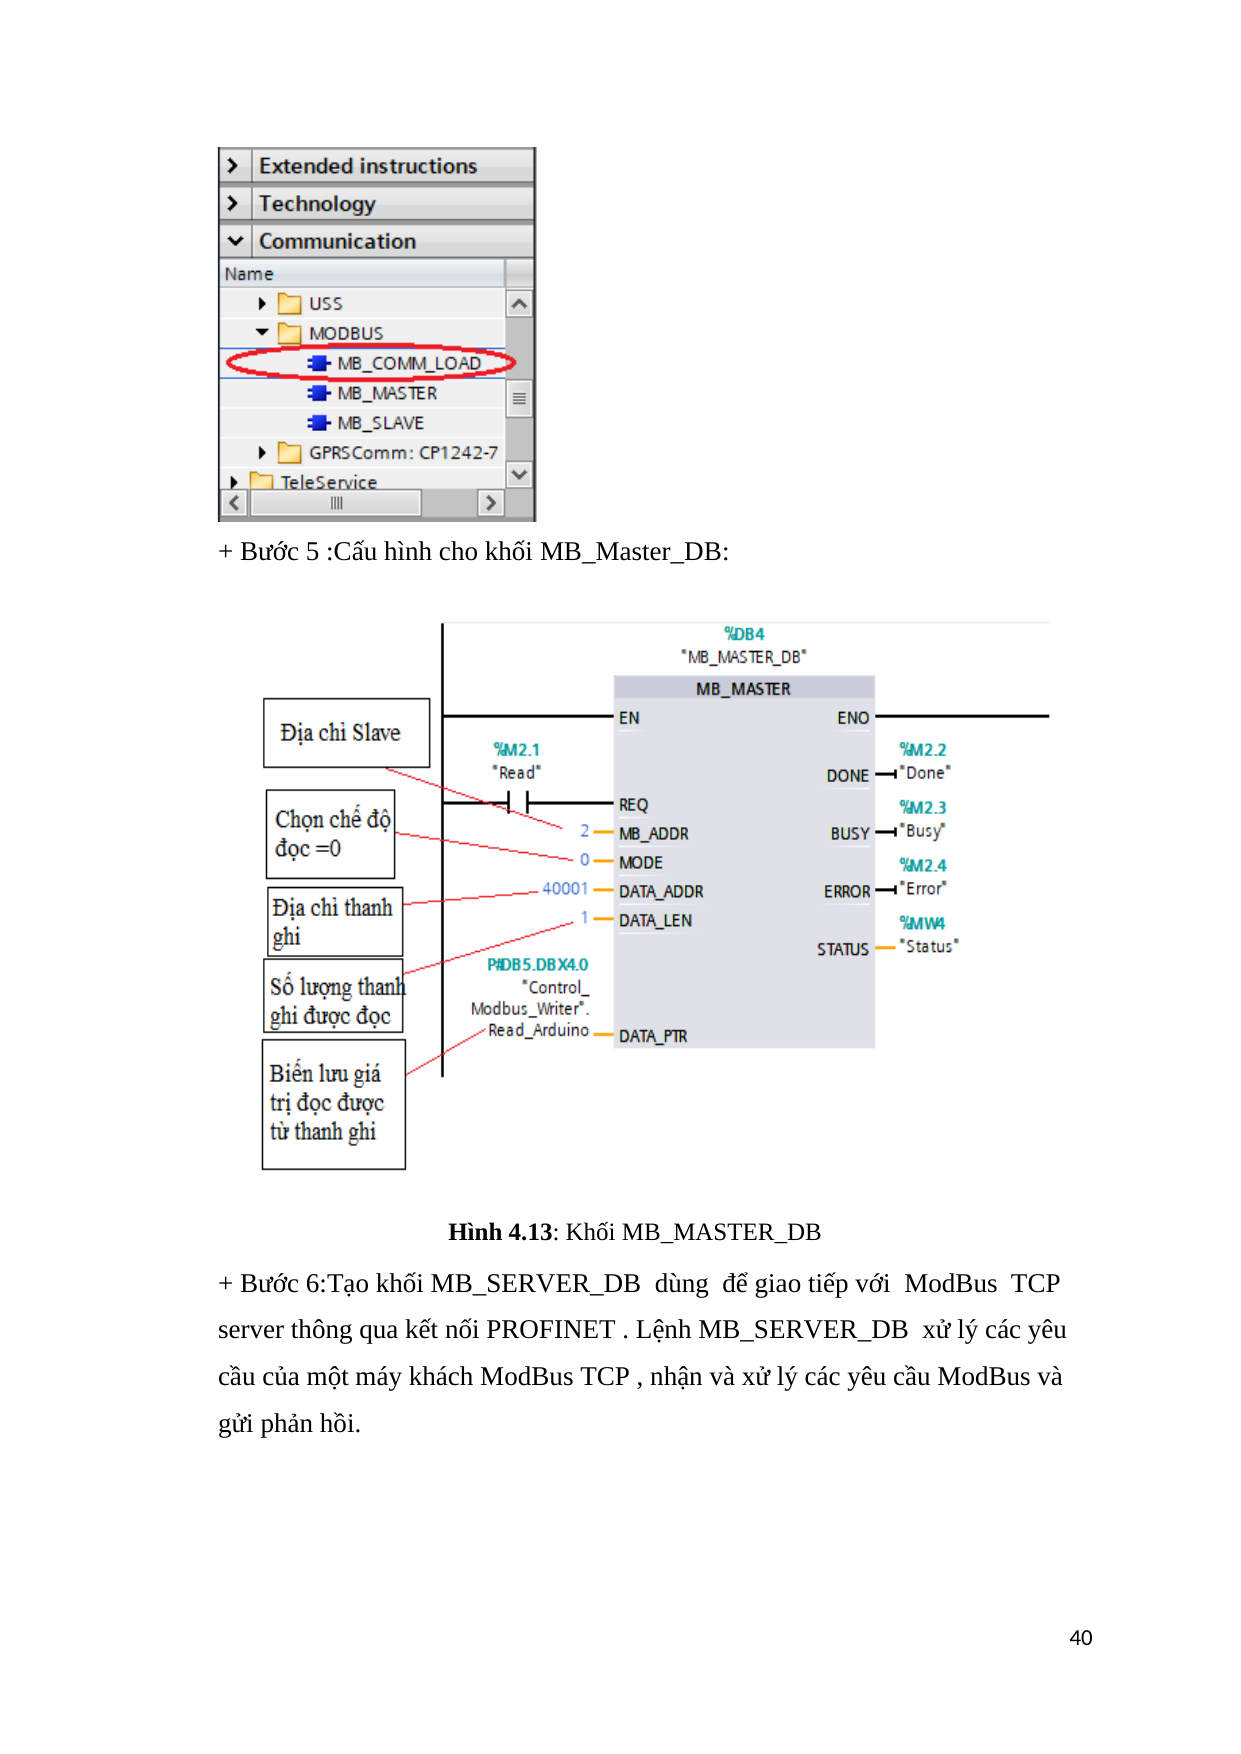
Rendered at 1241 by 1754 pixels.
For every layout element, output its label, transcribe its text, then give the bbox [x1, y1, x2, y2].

picture [235, 581, 1075, 1187]
text + Bước 6:Tạo khối MB_SERVER_DB dùng để giao tiếp với ModBus TCP server thông qua kết nối PROFINET . Lệnh MB_SERVER_DB xử lý các yêu cầu của một máy khách ModBus TCP , nhận và xử lý các yêu cầu ModBus và gửi phản hồi. [218, 1267, 1092, 1438]
picture [217, 147, 540, 522]
text Hình 4.13: Khối MB_MASTER_DB [177, 1217, 1092, 1246]
text + Bước 5 :Cấu hình cho khối MB_Master_DB: [218, 535, 1092, 566]
